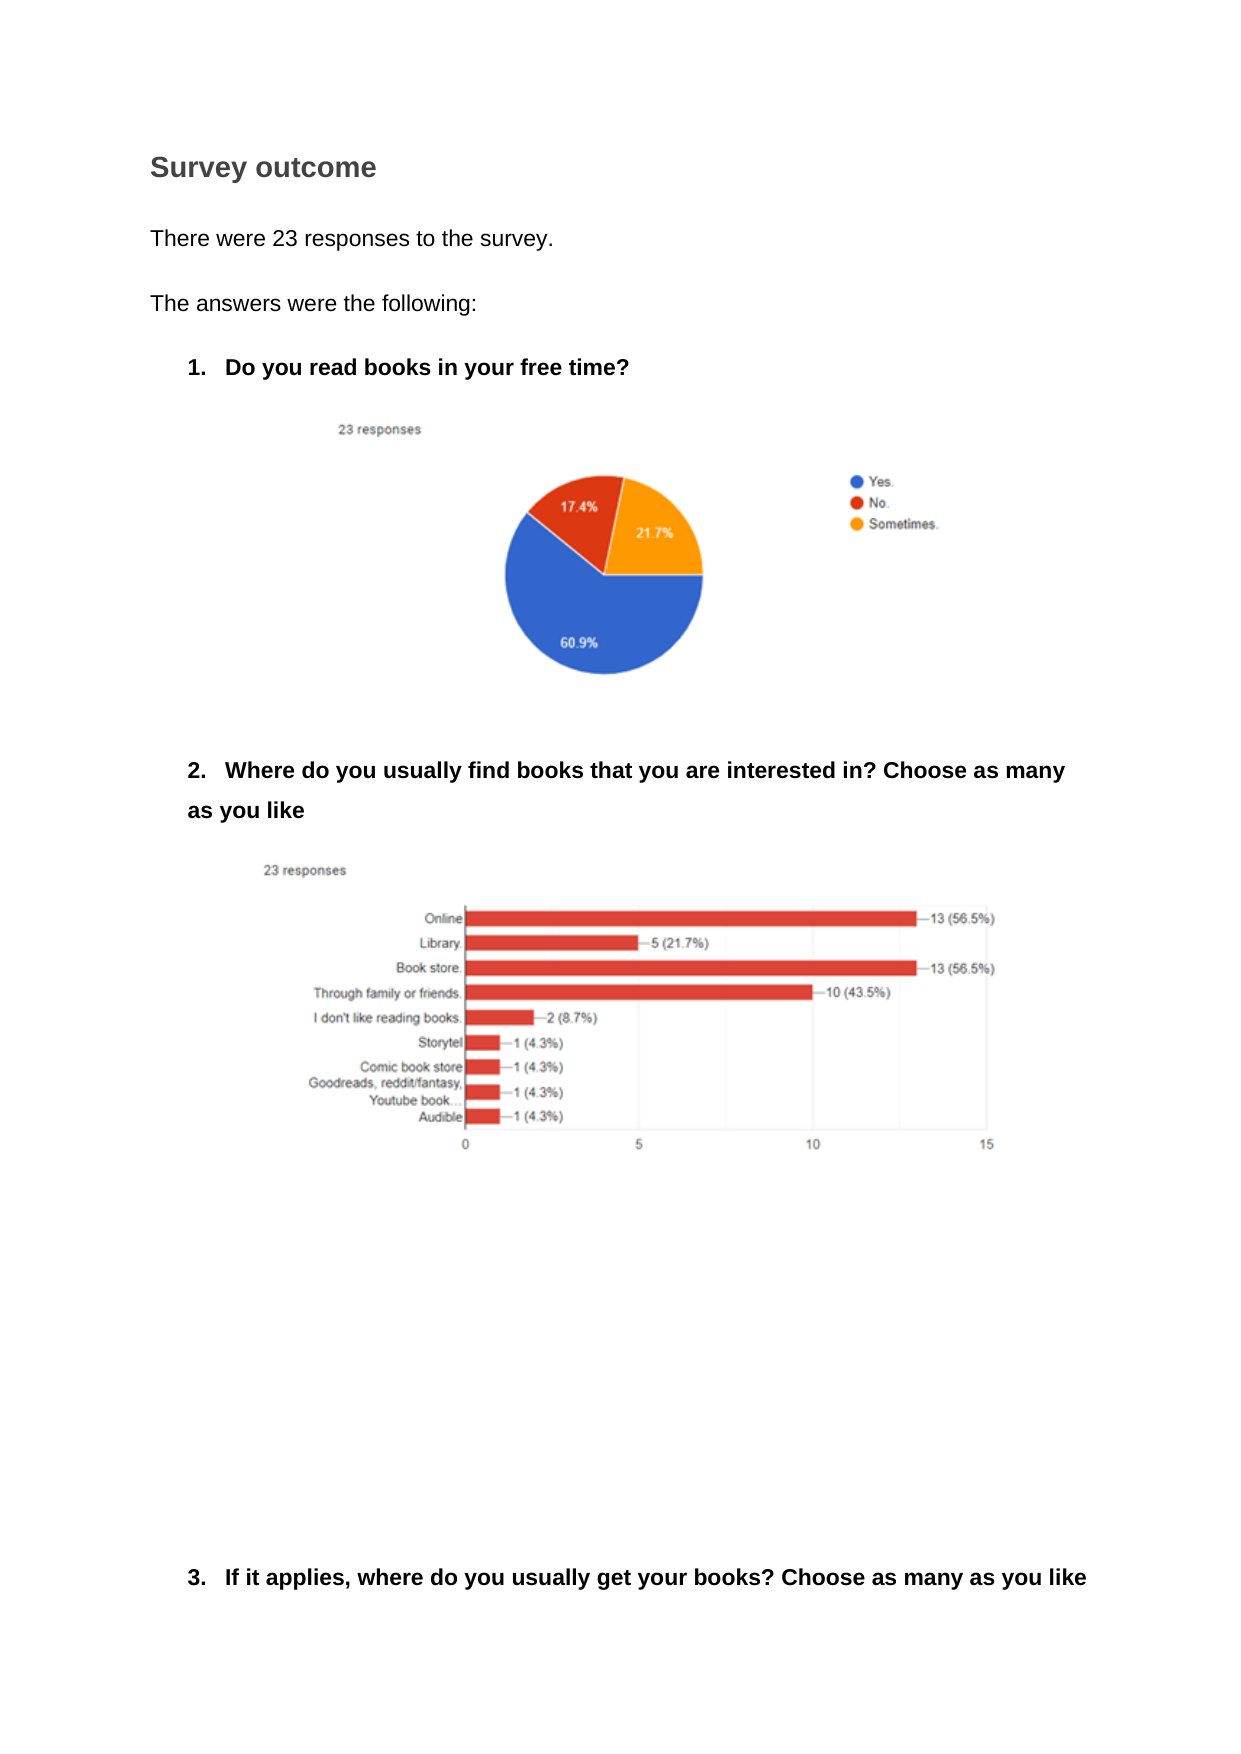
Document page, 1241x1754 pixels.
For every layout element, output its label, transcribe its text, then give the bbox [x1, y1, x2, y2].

text 1. Do you read books in your free time? [187, 354, 1090, 381]
text 3. If it applies, where do you usually get your books? Choose as many as you like [187, 1563, 1090, 1590]
text 2. Where do you usually find books that you are interested in? Choose as many as you like [187, 757, 1090, 823]
subtitle Survey outcome [150, 150, 1090, 183]
picture [260, 861, 1018, 1164]
text There were 23 responses to the survey. [150, 225, 1090, 252]
text The answers were the following: [150, 290, 1090, 316]
picture [333, 418, 944, 680]
